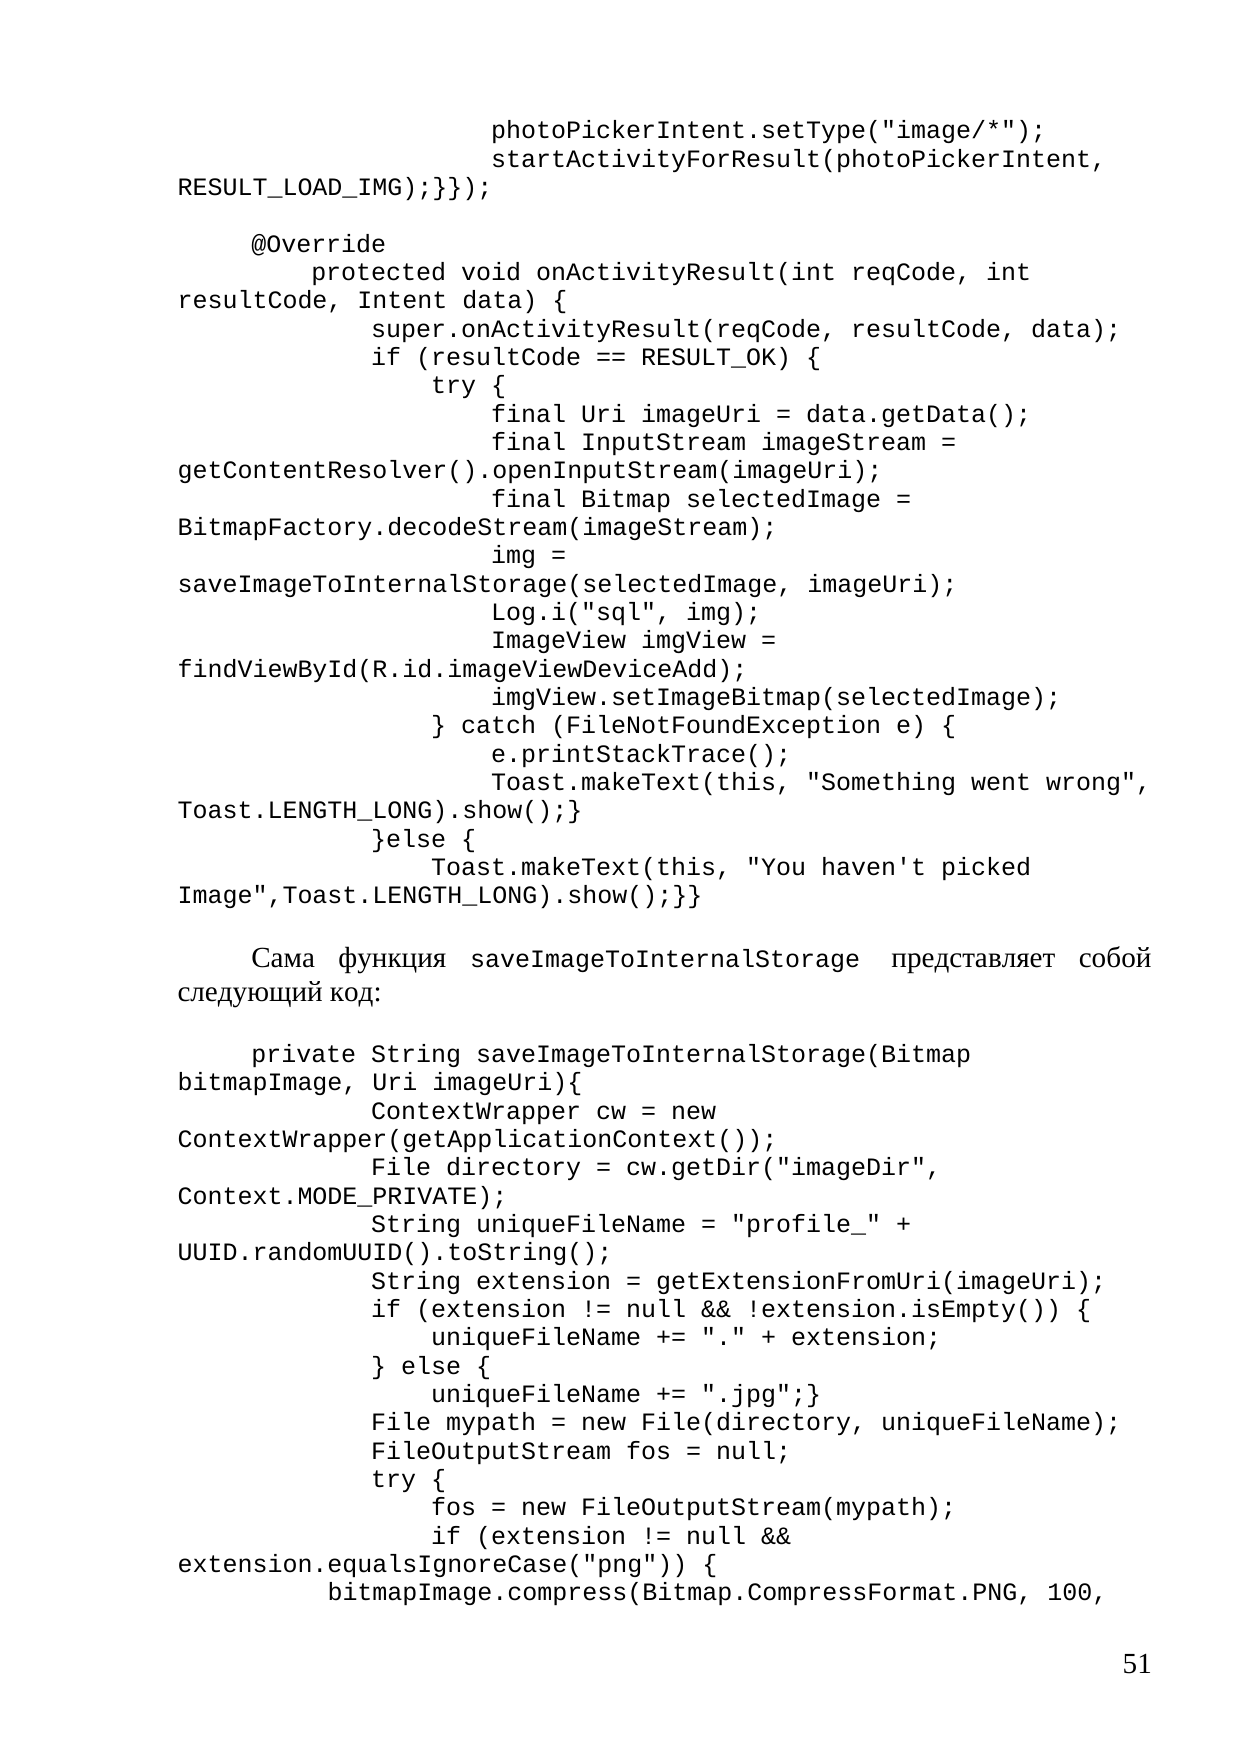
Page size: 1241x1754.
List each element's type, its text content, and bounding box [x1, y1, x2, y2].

text super.onActivityResult(reqCode, resultCode, data); [177, 316, 1152, 345]
text fos = new FileOutputStream(mypath); [177, 1495, 1152, 1523]
text @Override [177, 231, 1152, 260]
text Toast.makeText(this, "Something went wrong", Toast.LENGTH_LONG).show();} [177, 770, 1152, 826]
text Toast.makeText(this, "You haven't picked Image",Toast.LENGTH_LONG).show();}} [177, 855, 1152, 911]
text File directory = cw.getDir("imageDir", Context.MODE_PRIVATE); [177, 1155, 1152, 1212]
text }else { [177, 826, 1152, 855]
text startActivityForResult(photoPickerIntent, RESULT_LOAD_IMG);}}); [177, 146, 1152, 203]
text try { [177, 1467, 1152, 1495]
text img = saveImageToInternalStorage(selectedImage, imageUri); [177, 543, 1152, 600]
text final Uri imageUri = data.getData(); [177, 401, 1152, 430]
text File mypath = new File(directory, uniqueFileName); [177, 1410, 1152, 1438]
text FileOutputStream fos = null; [177, 1438, 1152, 1467]
text try { [177, 373, 1152, 401]
text if (extension != null && extension.equalsIgnoreCase("png")) { [177, 1523, 1152, 1580]
text protected void onActivityResult(int reqCode, int resultCode, Intent data) { [177, 260, 1152, 316]
text uniqueFileName += ".jpg";} [177, 1382, 1152, 1410]
text } catch (FileNotFoundException e) { [177, 713, 1152, 741]
text final InputStream imageStream = getContentResolver().openInputStream(imageUri); [177, 430, 1152, 486]
text Log.i("sql", img); [177, 600, 1152, 628]
text final Bitmap selectedImage = BitmapFactory.decodeStream(imageStream); [177, 486, 1152, 543]
text private String saveImageToInternalStorage(Bitmap bitmapImage, Uri imageUri){ [177, 1042, 1152, 1098]
text if (extension != null && !extension.isEmpty()) { [177, 1297, 1152, 1325]
text uniqueFileName += "." + extension; [177, 1325, 1152, 1353]
text String uniqueFileName = "profile_" + UUID.randomUUID().toString(); [177, 1212, 1152, 1268]
text imgView.setImageBitmap(selectedImage); [177, 685, 1152, 713]
text ImageView imgView = findViewById(R.id.imageViewDeviceAdd); [177, 628, 1152, 685]
text ContextWrapper cw = new ContextWrapper(getApplicationContext()); [177, 1098, 1152, 1155]
text } else { [177, 1353, 1152, 1382]
text photoPickerIntent.setType("image/*"); [177, 118, 1152, 146]
text if (resultCode == RESULT_OK) { [177, 345, 1152, 373]
text String extension = getExtensionFromUri(imageUri); [177, 1268, 1152, 1297]
text e.printStackTrace(); [177, 741, 1152, 770]
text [252, 1580, 1152, 1608]
text Сама функция saveImageToInternalStorage представляет собой следующий код: [177, 940, 1152, 1008]
